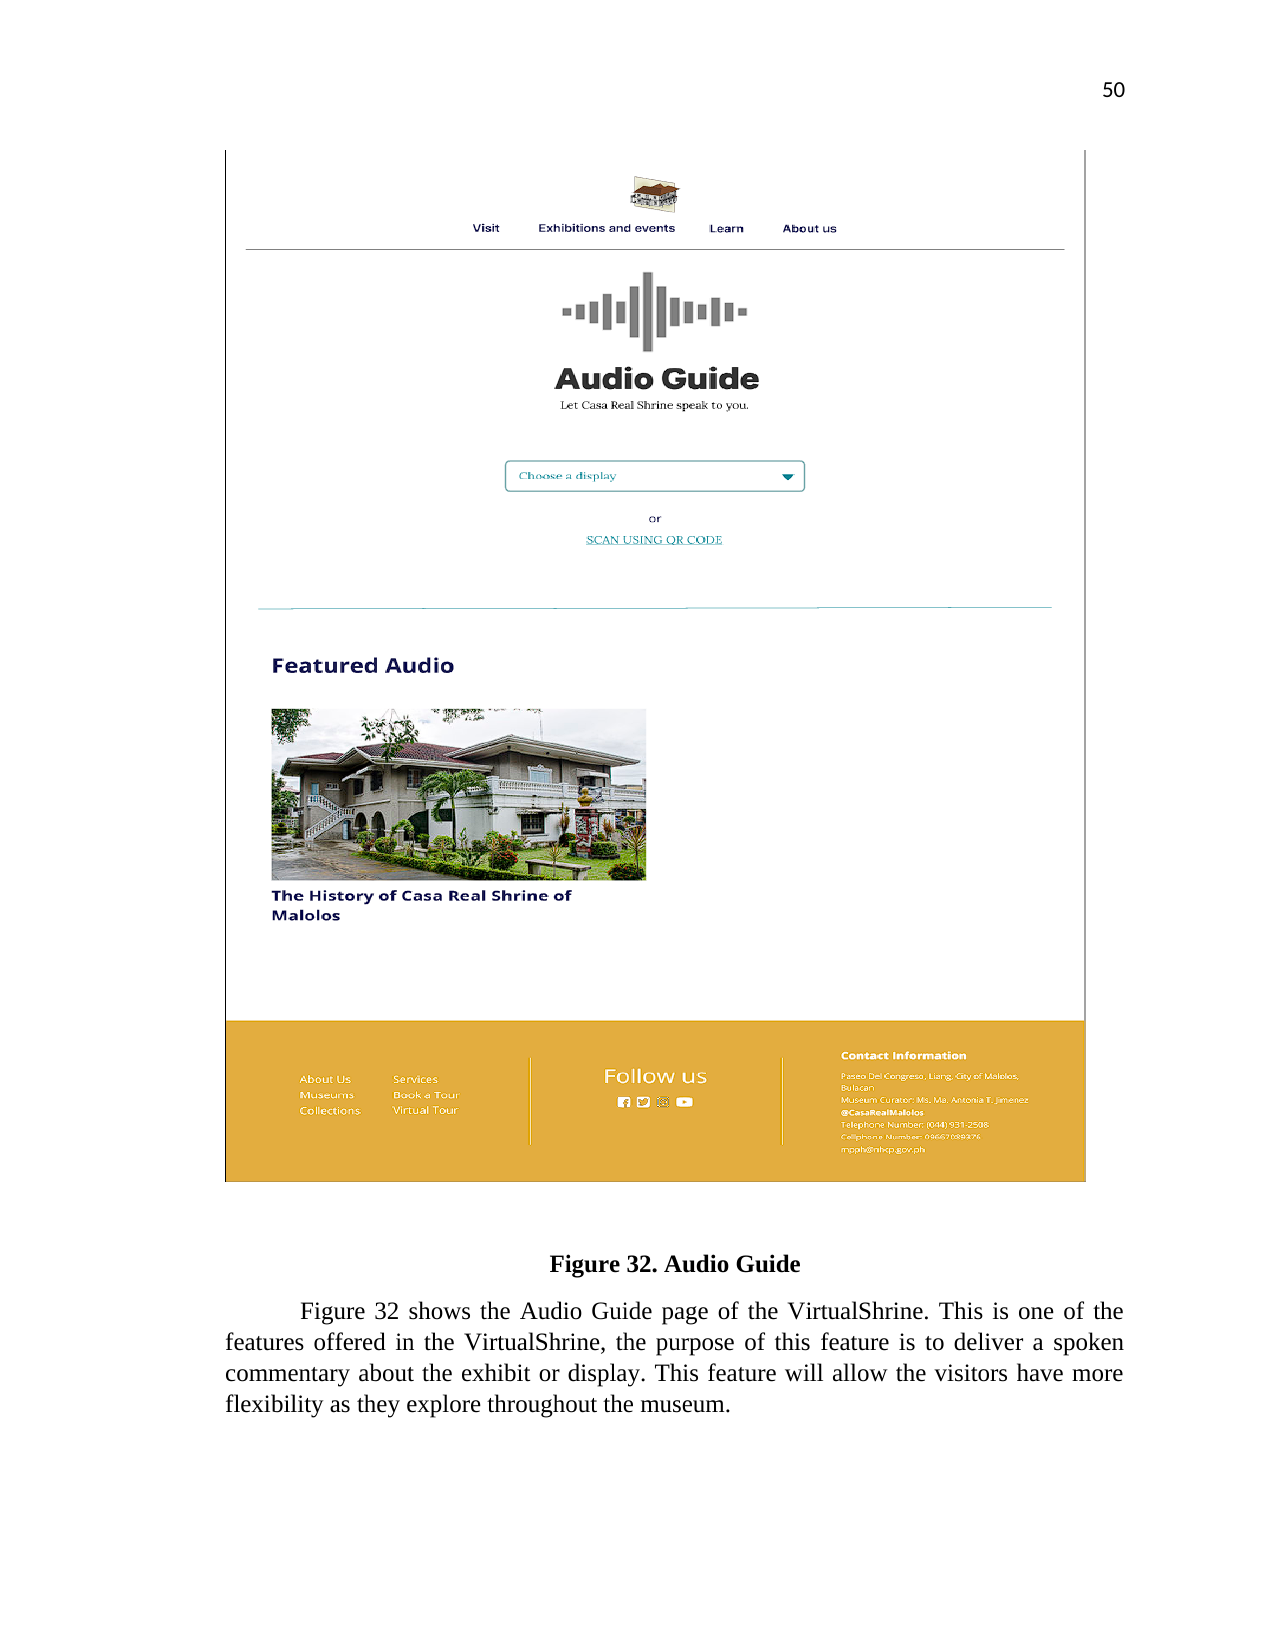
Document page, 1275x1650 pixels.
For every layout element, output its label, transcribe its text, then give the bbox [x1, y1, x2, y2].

text Figure 32 shows the Audio Guide page of the VirtualShrine. This is one of the features offered in the VirtualShrine, the purpose of this feature is to deliver a spoken commentary about the exhibit or display. This feature will allow the visitors have more flexibility as they explore throughout the museum. [225, 1296, 1125, 1418]
picture [225, 150, 1086, 1182]
text Figure 32. Audio Guide [225, 1249, 1125, 1277]
